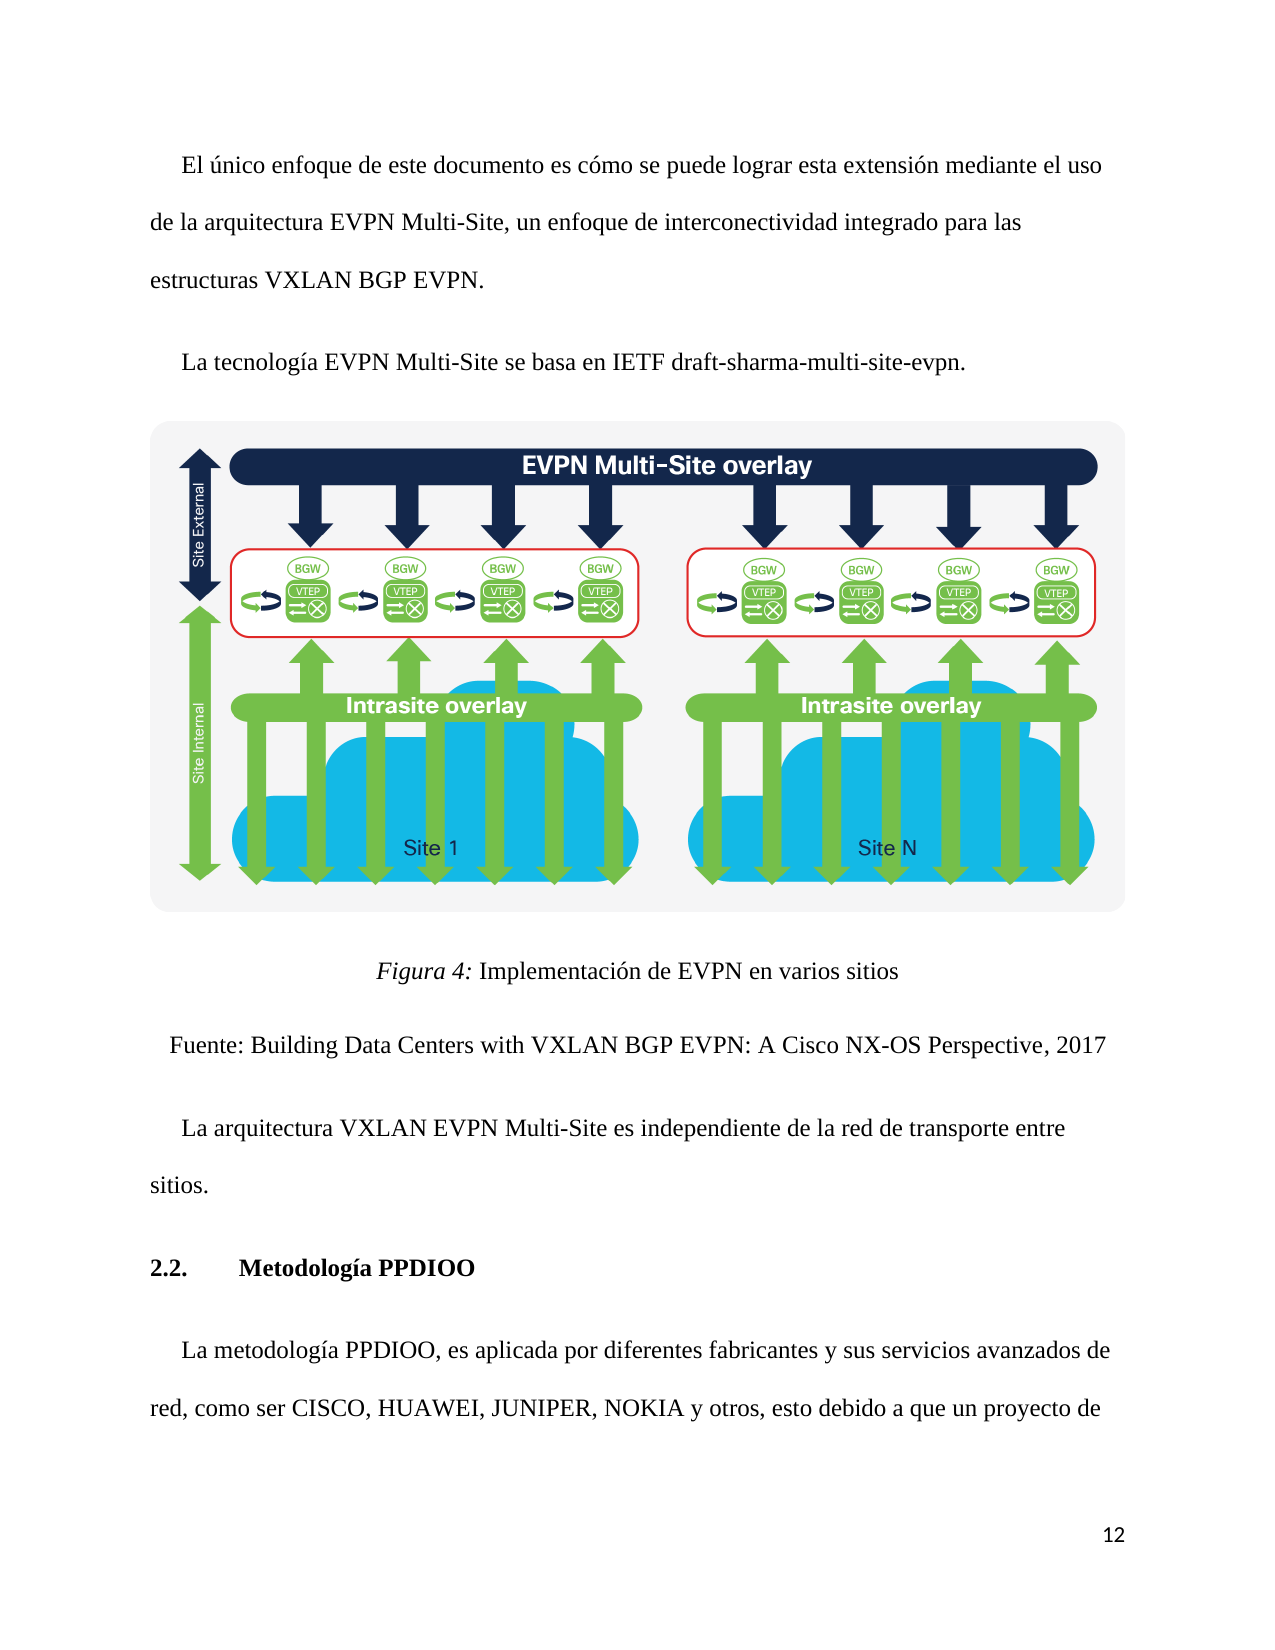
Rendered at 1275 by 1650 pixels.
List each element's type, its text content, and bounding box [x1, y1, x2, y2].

text El único enfoque de este documento es cómo se puede lograr esta extensión mediante el uso de la arquitectura EVPN Multi-Site, un enfoque de interconectividad integrado para las estructuras VXLAN BGP EVPN. [150, 150, 1125, 294]
list Metodología PPDIOO [150, 1253, 1125, 1281]
text La tecnología EVPN Multi-Site se basa en IETF draft-sharma-multi-site-evpn. [150, 347, 1125, 376]
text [150, 1335, 1125, 1421]
text Figura 4: Implementación de EVPN en varios sitios [150, 956, 1125, 985]
text Fuente: Building Data Centers with VXLAN BGP EVPN: A Cisco NX-OS Perspective, 2017 [150, 1030, 1125, 1059]
picture [150, 421, 1125, 912]
text La arquitectura VXLAN EVPN Multi-Site es independiente de la red de transporte entre sitios. [150, 1113, 1125, 1199]
